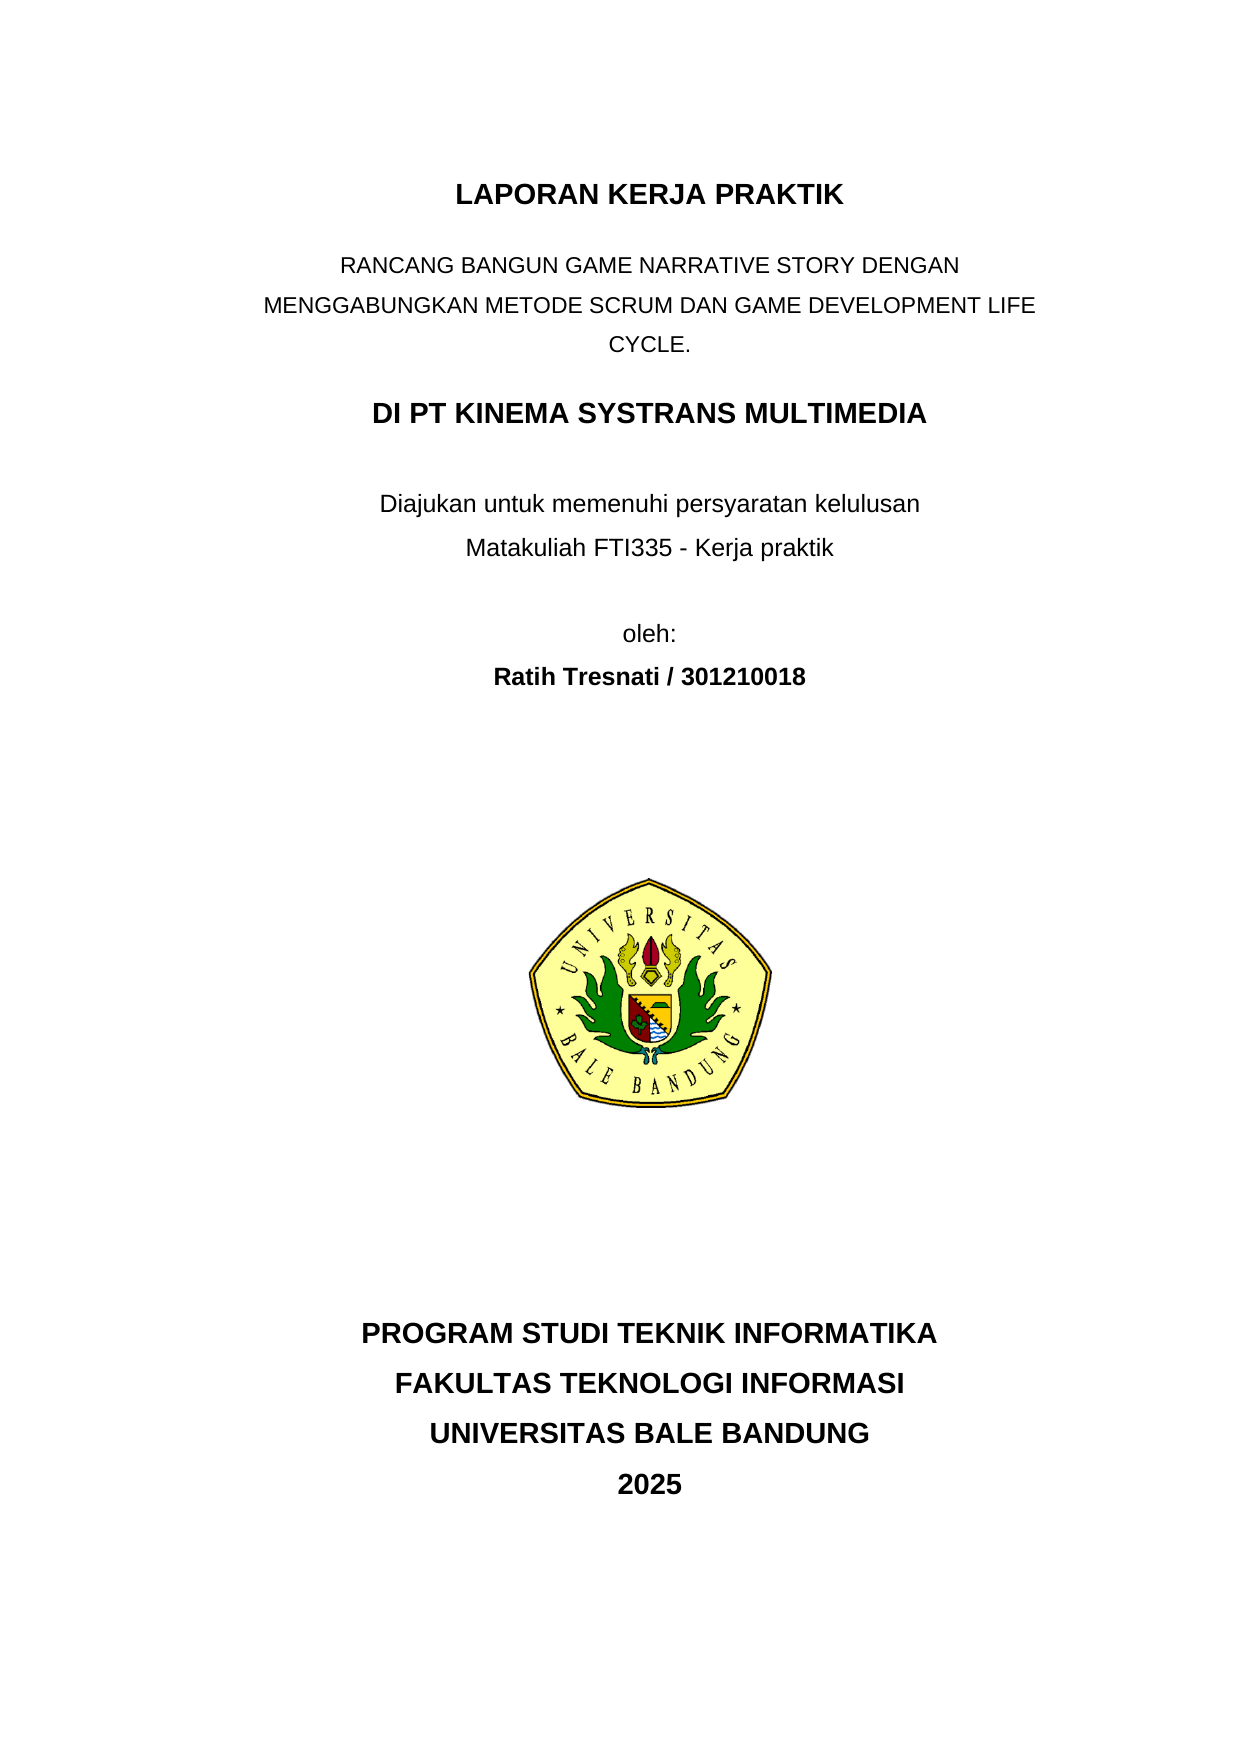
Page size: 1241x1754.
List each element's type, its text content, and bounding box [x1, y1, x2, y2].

text UNIVERSITAS BALE BANDUNG [236, 1417, 1063, 1450]
text Matakuliah FTI335 - Kerja praktik [236, 532, 1063, 561]
text Diajukan untuk memenuhi persyaratan kelulusan [236, 489, 1063, 518]
text LAPORAN KERJA PRAKTIK [236, 177, 1063, 211]
text PROGRAM STUDI TEKNIK INFORMATIKA [236, 1316, 1063, 1349]
text Ratih Tresnati / 301210018 [236, 662, 1063, 691]
text oleh: [236, 619, 1063, 647]
text FAKULTAS TEKNOLOGI INFORMASI [236, 1366, 1063, 1400]
picture [528, 878, 772, 1108]
text 2025 [236, 1467, 1063, 1500]
